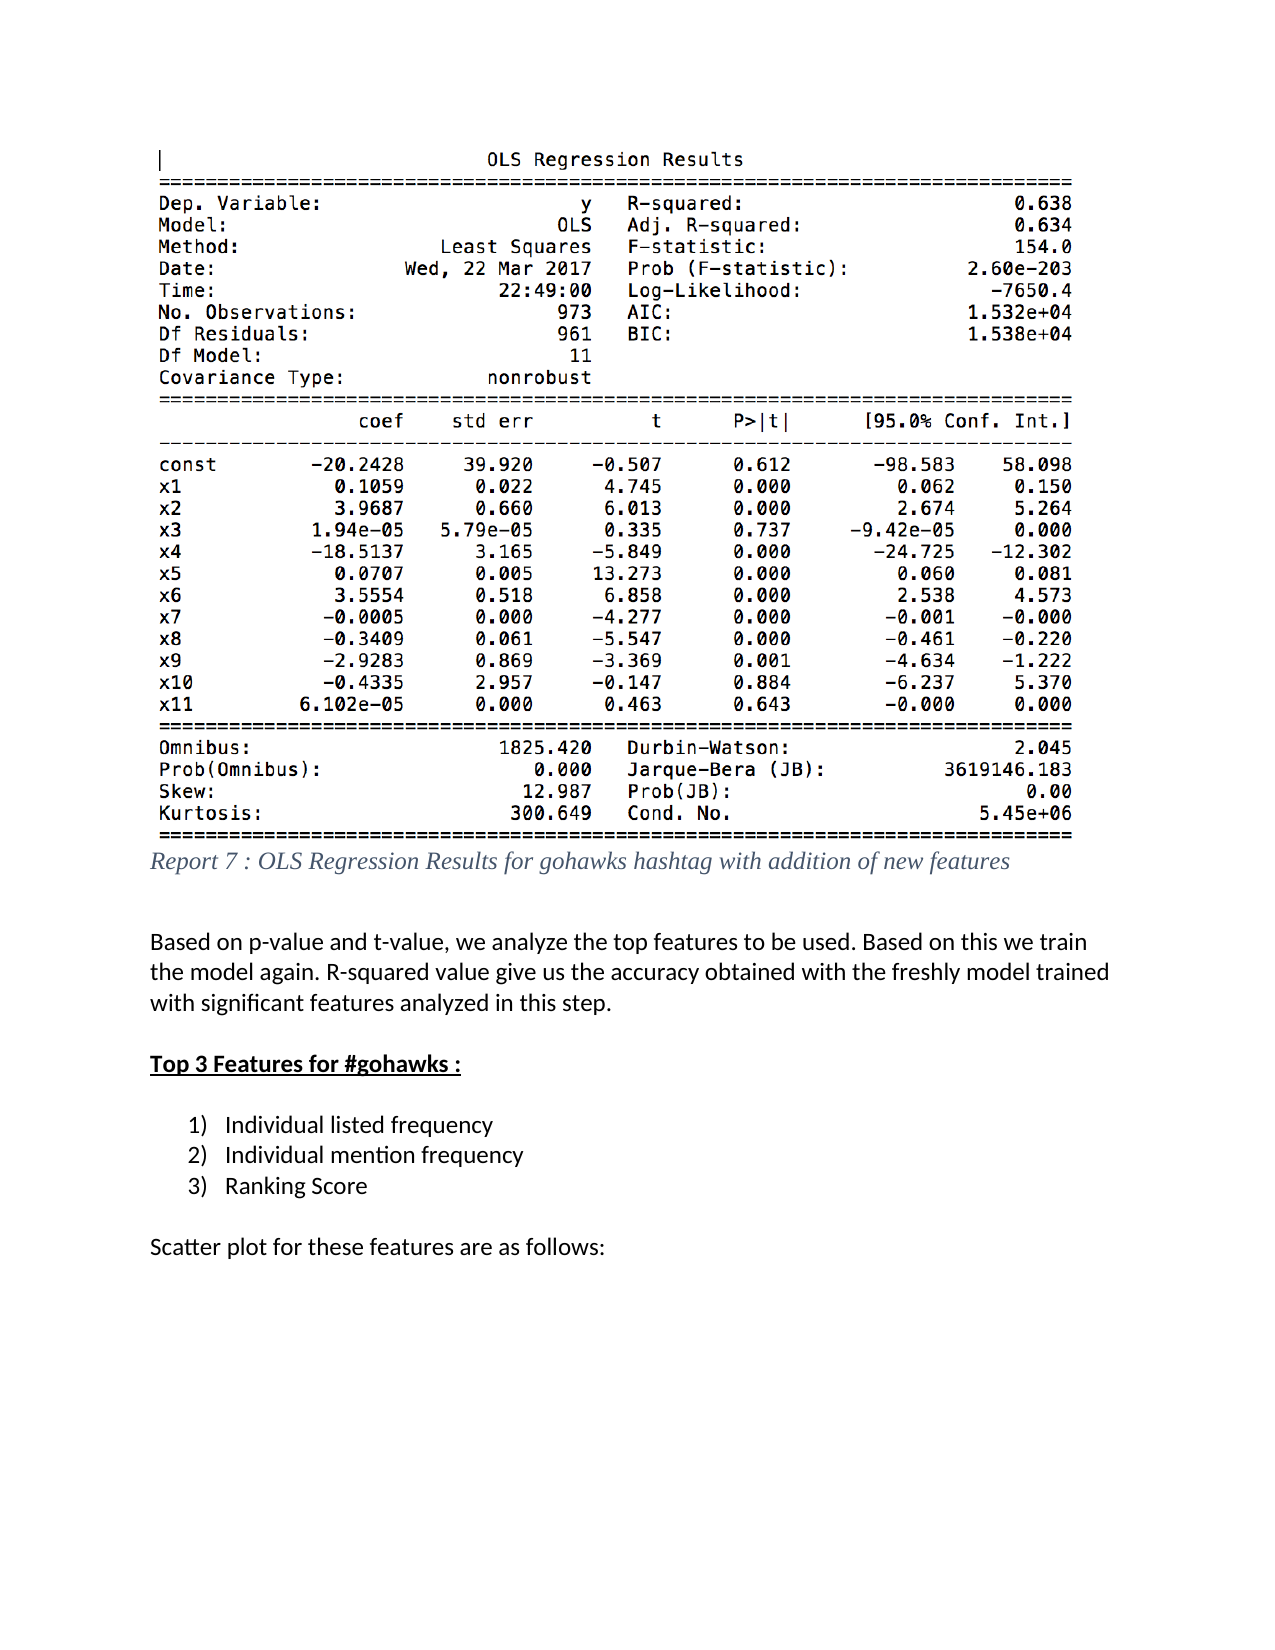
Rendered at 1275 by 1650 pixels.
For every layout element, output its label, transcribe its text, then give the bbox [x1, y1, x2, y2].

list Individual mention frequency [187, 1140, 1125, 1170]
text Scatter plot for these features are as follows: [150, 1231, 1125, 1262]
picture [150, 150, 1125, 846]
text Top 3 Features for #gohawks : [150, 1048, 1125, 1079]
list Individual listed frequency [187, 1109, 1125, 1140]
text Based on p-value and t-value, we analyze the top features to be used. Based on this we train the model again. R-squared value give us the accuracy obtained with the freshly model trained with significant features analyzed in this step. [150, 926, 1125, 1018]
list Ranking Score [187, 1170, 1125, 1201]
text Report 7 : OLS Regression Results for gohawks hashtag with addition of new features [150, 846, 1125, 875]
